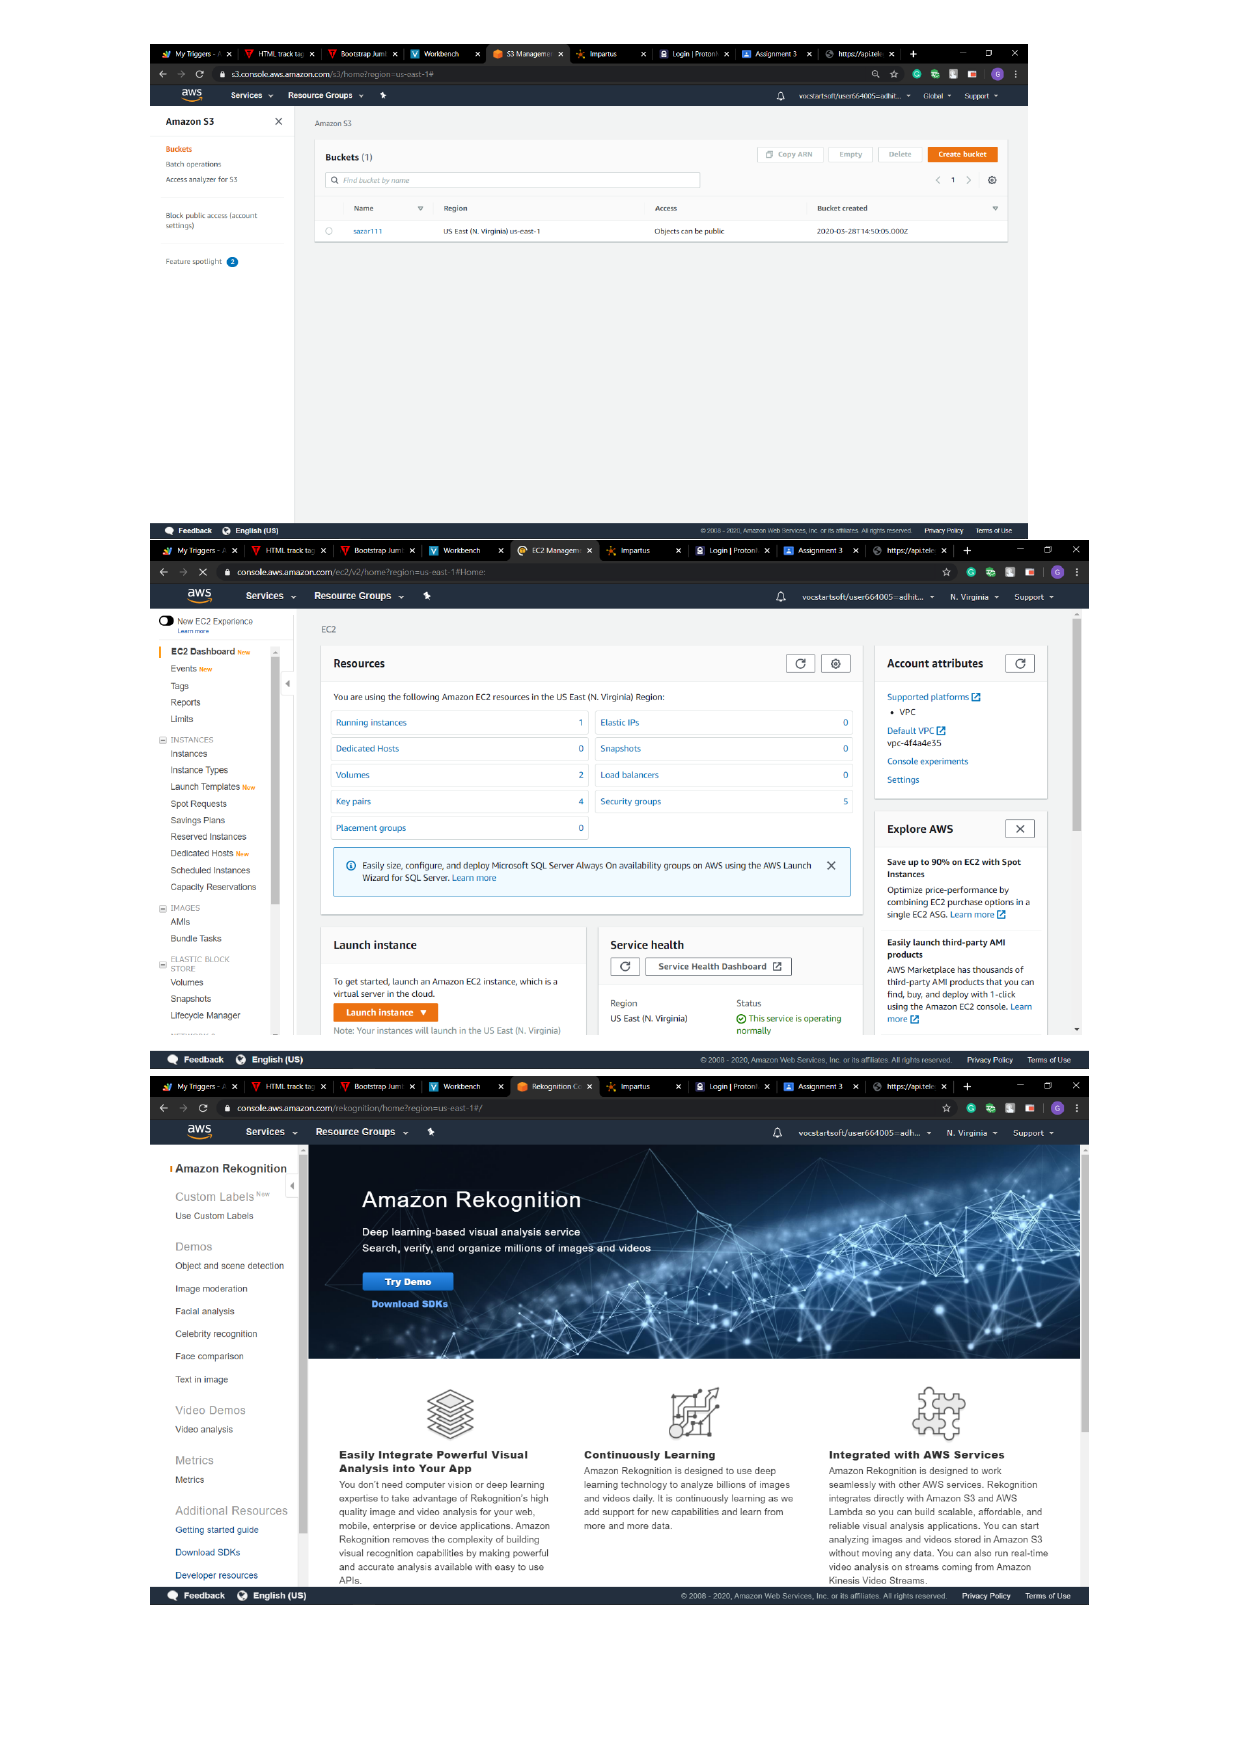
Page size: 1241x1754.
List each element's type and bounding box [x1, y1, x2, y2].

picture [150, 540, 1089, 1069]
picture [150, 1076, 1089, 1605]
picture [150, 44, 1028, 539]
